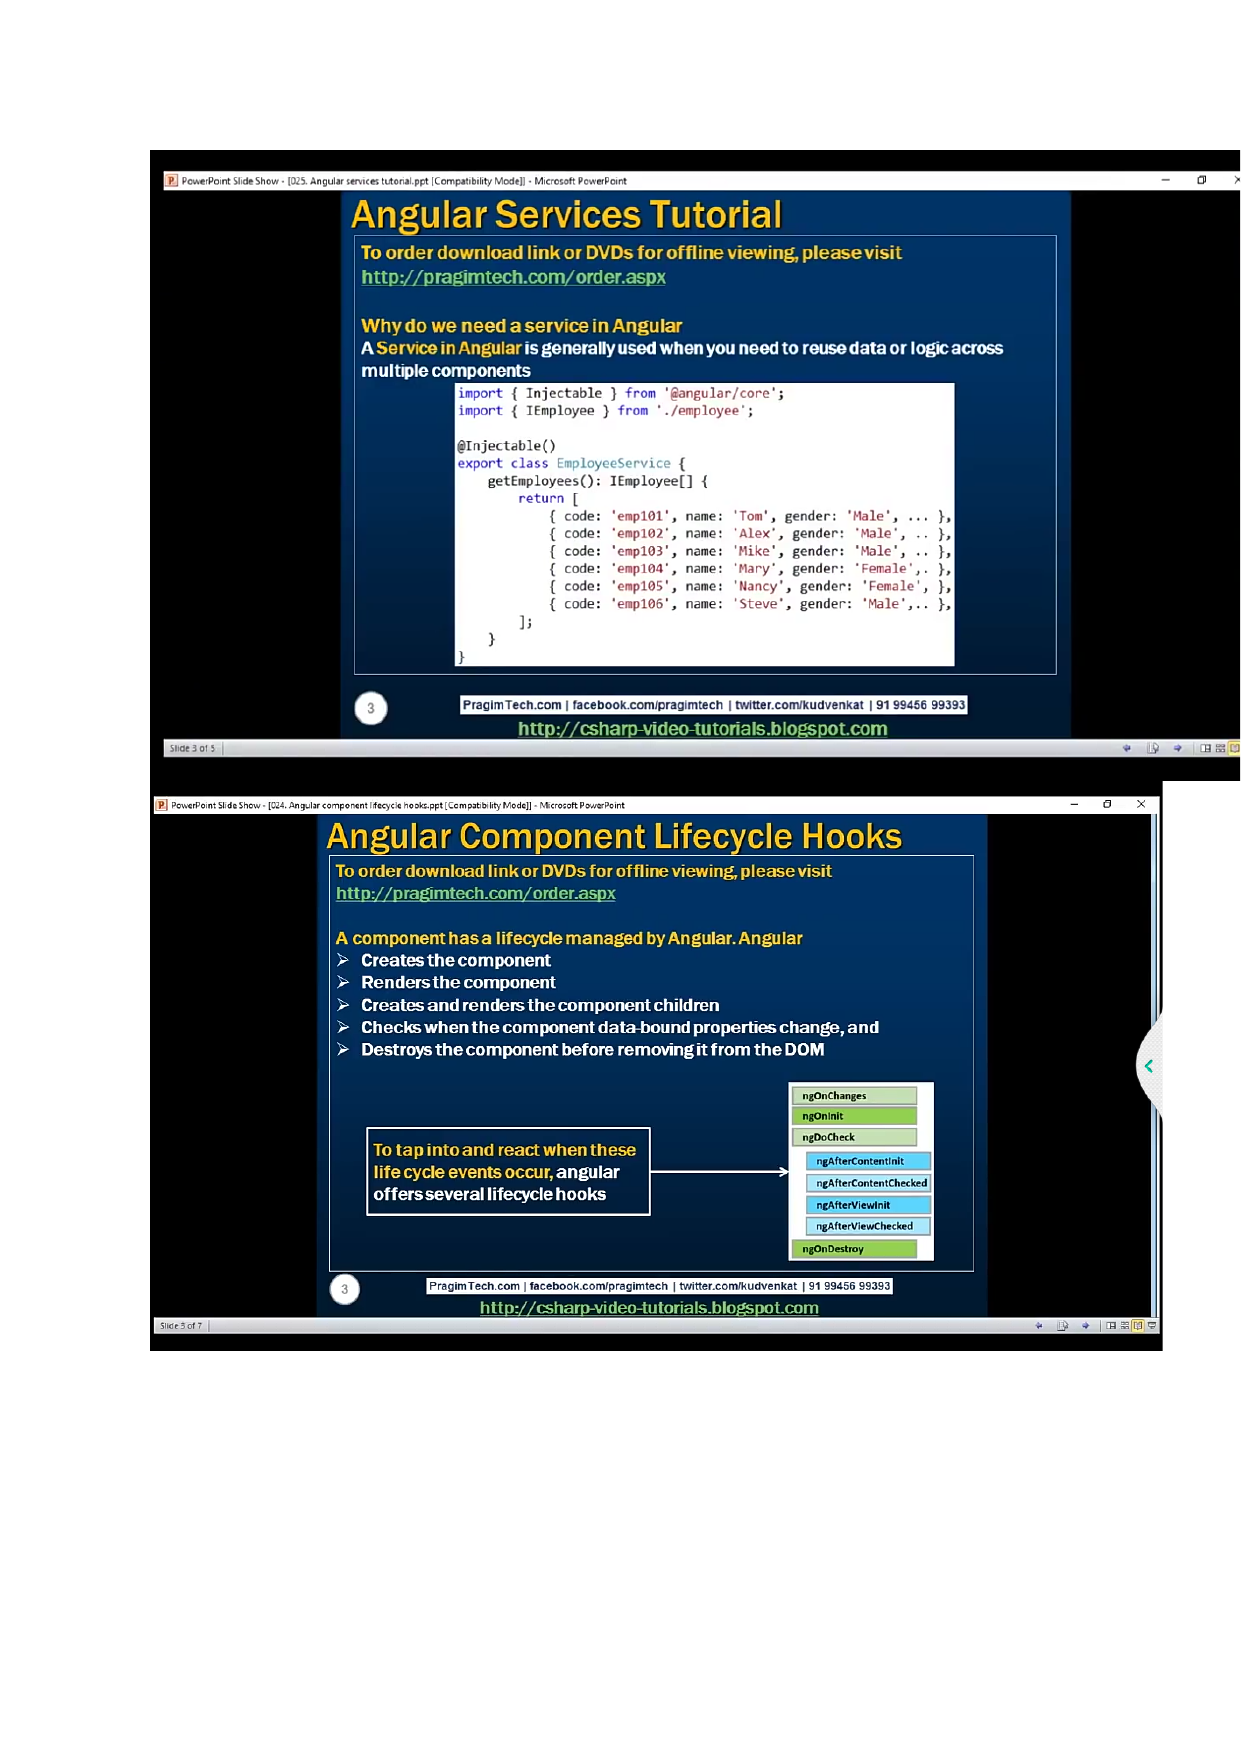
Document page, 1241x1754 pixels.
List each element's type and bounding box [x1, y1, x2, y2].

picture [150, 150, 1241, 1351]
